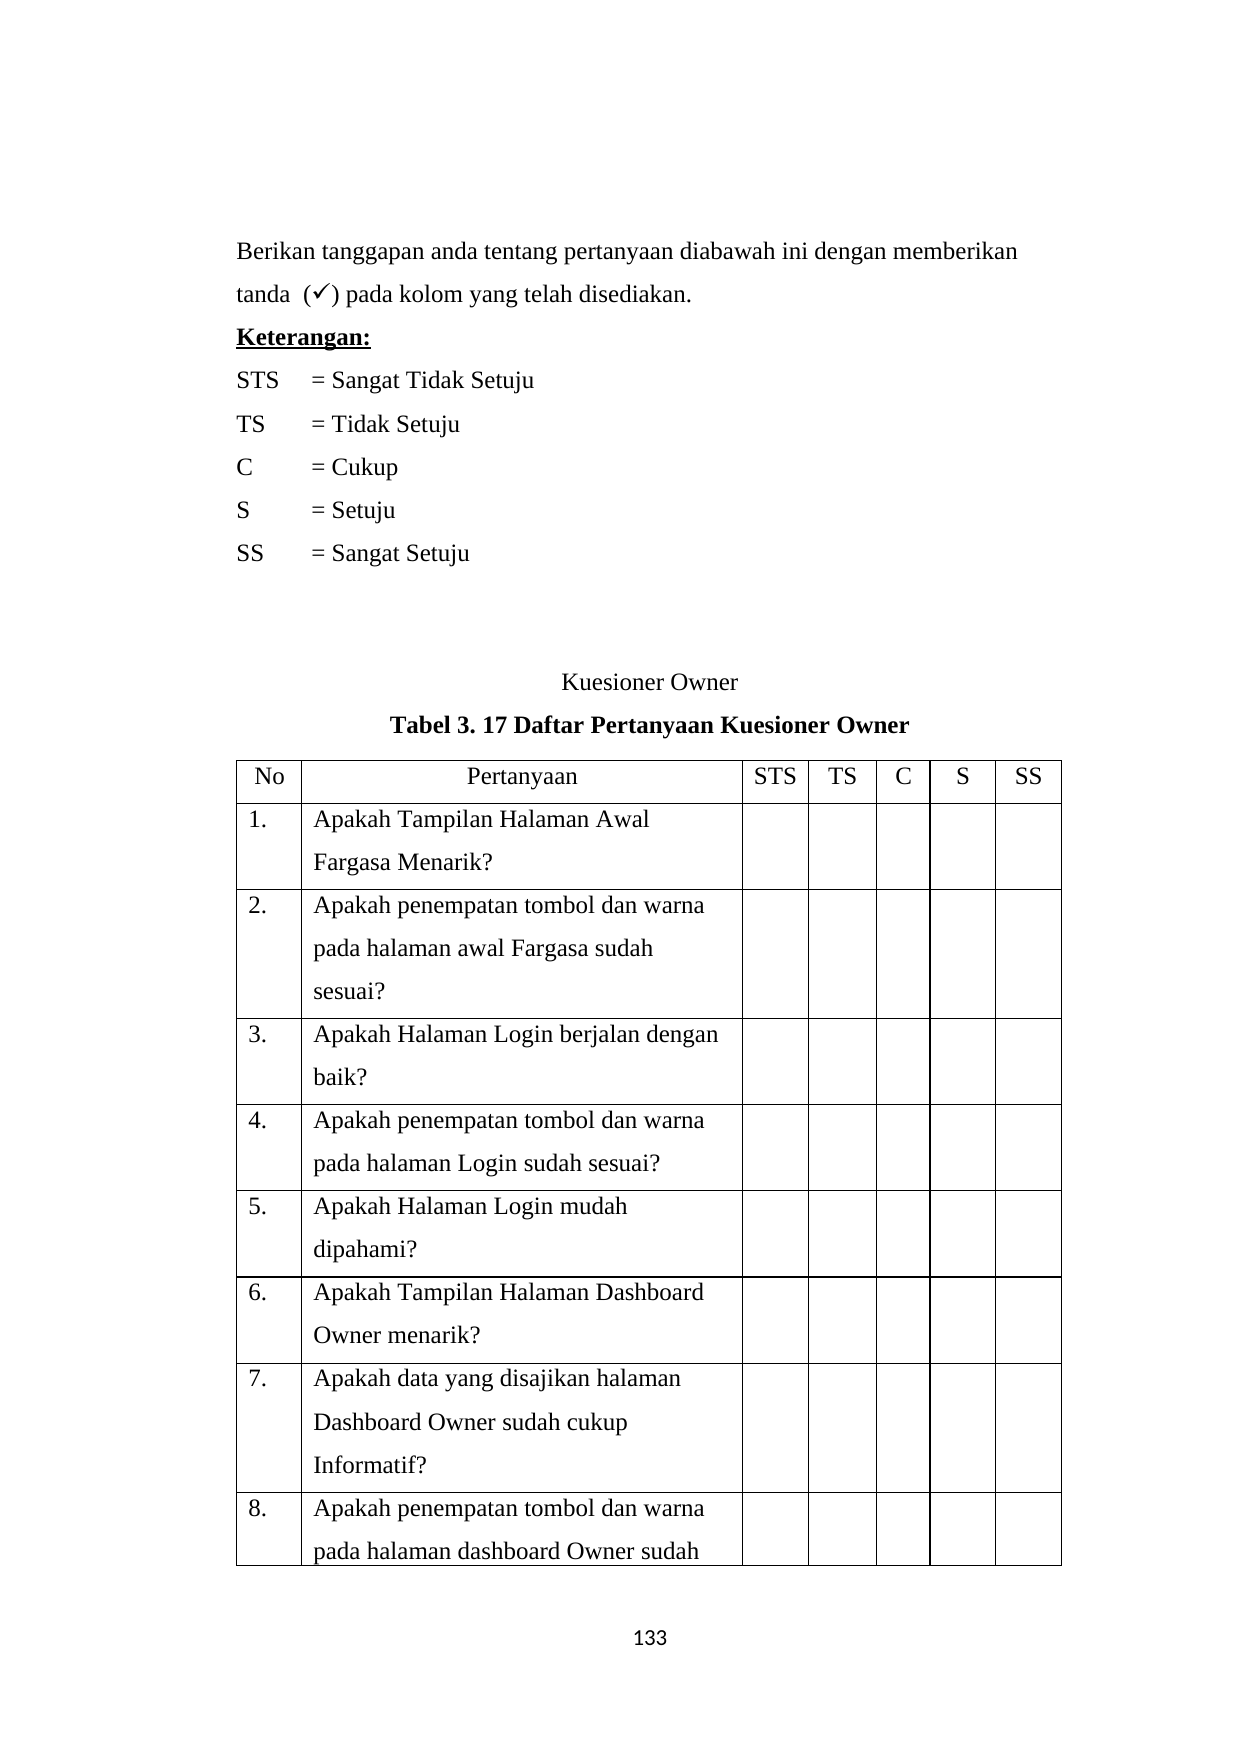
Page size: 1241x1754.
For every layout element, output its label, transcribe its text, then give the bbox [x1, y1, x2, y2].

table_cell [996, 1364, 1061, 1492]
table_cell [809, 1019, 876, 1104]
text Tabel 3. 17 Daftar Pertanyaan Kuesioner Owner [236, 711, 1063, 739]
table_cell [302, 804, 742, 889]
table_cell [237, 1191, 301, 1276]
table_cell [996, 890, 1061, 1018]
text SS = Sangat Setuju [236, 538, 1063, 567]
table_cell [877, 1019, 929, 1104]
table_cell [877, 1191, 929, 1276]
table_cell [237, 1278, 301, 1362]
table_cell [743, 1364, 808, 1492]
text TS = Tidak Setuju [236, 409, 1063, 437]
text Keterangan: [236, 322, 1063, 351]
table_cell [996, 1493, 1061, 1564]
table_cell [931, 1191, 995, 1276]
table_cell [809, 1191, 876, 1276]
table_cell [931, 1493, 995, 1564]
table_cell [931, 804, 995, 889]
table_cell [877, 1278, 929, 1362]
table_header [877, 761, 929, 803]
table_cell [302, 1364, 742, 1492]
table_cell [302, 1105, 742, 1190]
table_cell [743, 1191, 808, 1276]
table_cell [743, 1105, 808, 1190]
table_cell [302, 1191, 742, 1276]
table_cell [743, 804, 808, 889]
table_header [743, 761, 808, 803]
text STS = Sangat Tidak Setuju [236, 366, 1063, 394]
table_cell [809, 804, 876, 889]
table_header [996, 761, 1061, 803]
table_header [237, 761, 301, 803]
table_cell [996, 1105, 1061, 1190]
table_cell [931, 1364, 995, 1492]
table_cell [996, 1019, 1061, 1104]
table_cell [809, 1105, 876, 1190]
text Berikan tanggapan anda tentang pertanyaan diabawah ini dengan memberikan tanda () pada kolom yang telah disediakan. [236, 236, 1063, 308]
text S = Setuju [236, 495, 1063, 524]
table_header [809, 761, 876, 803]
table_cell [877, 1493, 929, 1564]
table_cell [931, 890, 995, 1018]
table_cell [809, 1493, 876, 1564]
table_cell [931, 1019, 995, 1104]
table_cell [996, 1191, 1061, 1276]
text Kuesioner Owner [236, 667, 1063, 696]
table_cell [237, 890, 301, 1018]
text C = Cukup [236, 452, 1063, 481]
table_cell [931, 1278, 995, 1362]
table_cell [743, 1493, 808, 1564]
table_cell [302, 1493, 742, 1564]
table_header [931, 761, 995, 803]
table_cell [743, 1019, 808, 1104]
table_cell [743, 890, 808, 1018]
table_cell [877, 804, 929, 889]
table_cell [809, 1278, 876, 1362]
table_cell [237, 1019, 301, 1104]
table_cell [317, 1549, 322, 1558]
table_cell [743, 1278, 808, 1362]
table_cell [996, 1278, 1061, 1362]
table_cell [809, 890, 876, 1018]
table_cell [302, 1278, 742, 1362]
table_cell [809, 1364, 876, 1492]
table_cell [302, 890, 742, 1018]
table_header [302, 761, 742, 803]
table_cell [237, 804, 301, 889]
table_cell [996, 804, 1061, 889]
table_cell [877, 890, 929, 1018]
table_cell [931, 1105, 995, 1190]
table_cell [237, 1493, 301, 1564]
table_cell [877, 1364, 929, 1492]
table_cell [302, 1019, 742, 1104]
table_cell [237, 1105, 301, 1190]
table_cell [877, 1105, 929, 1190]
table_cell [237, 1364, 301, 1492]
